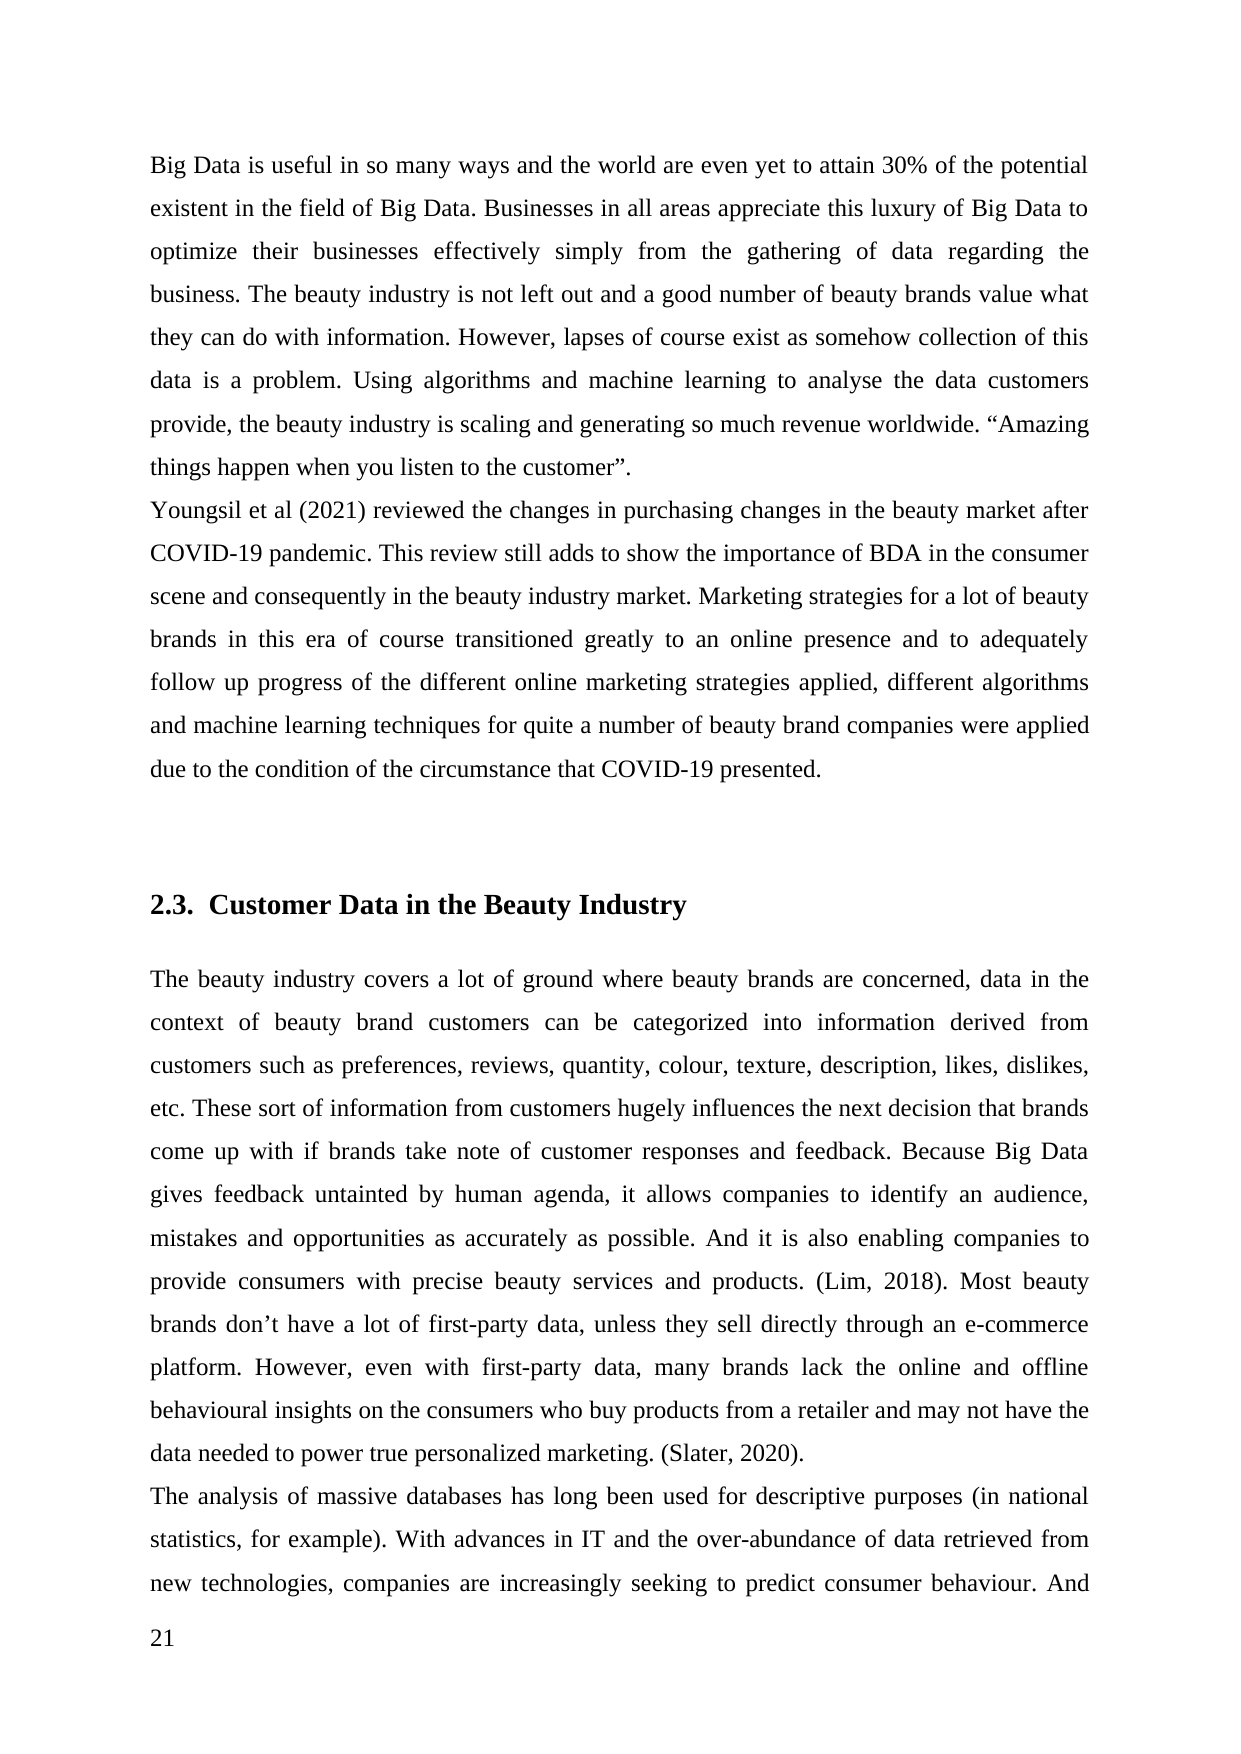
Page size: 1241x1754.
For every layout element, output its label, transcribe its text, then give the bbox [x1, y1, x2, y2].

text Big Data is useful in so many ways and the world are even yet to attain 30% of the potential existent in the field of Big Data. Businesses in all areas appreciate this luxury of Big Data to optimize their businesses effectively simply from the gathering of data regarding the business. The beauty industry is not left out and a good number of beauty brands value what they can do with information. However, lapses of course exist as somehow collection of this data is a problem. Using algorithms and machine learning to analyse the data customers provide, the beauty industry is scaling and generating so much revenue worldwide. “Amazing things happen when you listen to the customer”. [150, 150, 1090, 481]
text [150, 1481, 1090, 1596]
subtitle 2.3. Customer Data in the Beauty Industry [150, 887, 1090, 921]
text The beauty industry covers a lot of ground where beauty brands are concerned, data in the context of beauty brand customers can be categorized into information derived from customers such as preferences, reviews, quantity, colour, texture, description, likes, dislikes, etc. These sort of information from customers hugely influences the next decision that brands come up with if brands take note of customer responses and feedback. Because Big Data gives feedback untainted by human agenda, it allows companies to identify an audience, mistakes and opportunities as accurately as possible. And it is also enabling companies to provide consumers with precise beauty services and products. (Lim, 2018). Most beauty brands don’t have a lot of first-party data, unless they sell directly through an e-commerce platform. However, even with first-party data, many brands lack the online and offline behavioural insights on the consumers who buy products from a retailer and may not have the data needed to power true personalized marketing. (Slater, 2020). [150, 964, 1090, 1467]
text Youngsil et al (2021) reviewed the changes in purchasing changes in the beauty market after COVID-19 pandemic. This review still adds to show the importance of BDA in the consumer scene and consequently in the beauty industry market. Marketing strategies for a lot of beauty brands in this era of course transitioned greatly to an online presence and to adequately follow up progress of the different online marketing strategies applied, different algorithms and machine learning techniques for quite a number of beauty brand companies were applied due to the condition of the circumstance that COVID-19 presented. [150, 495, 1090, 782]
